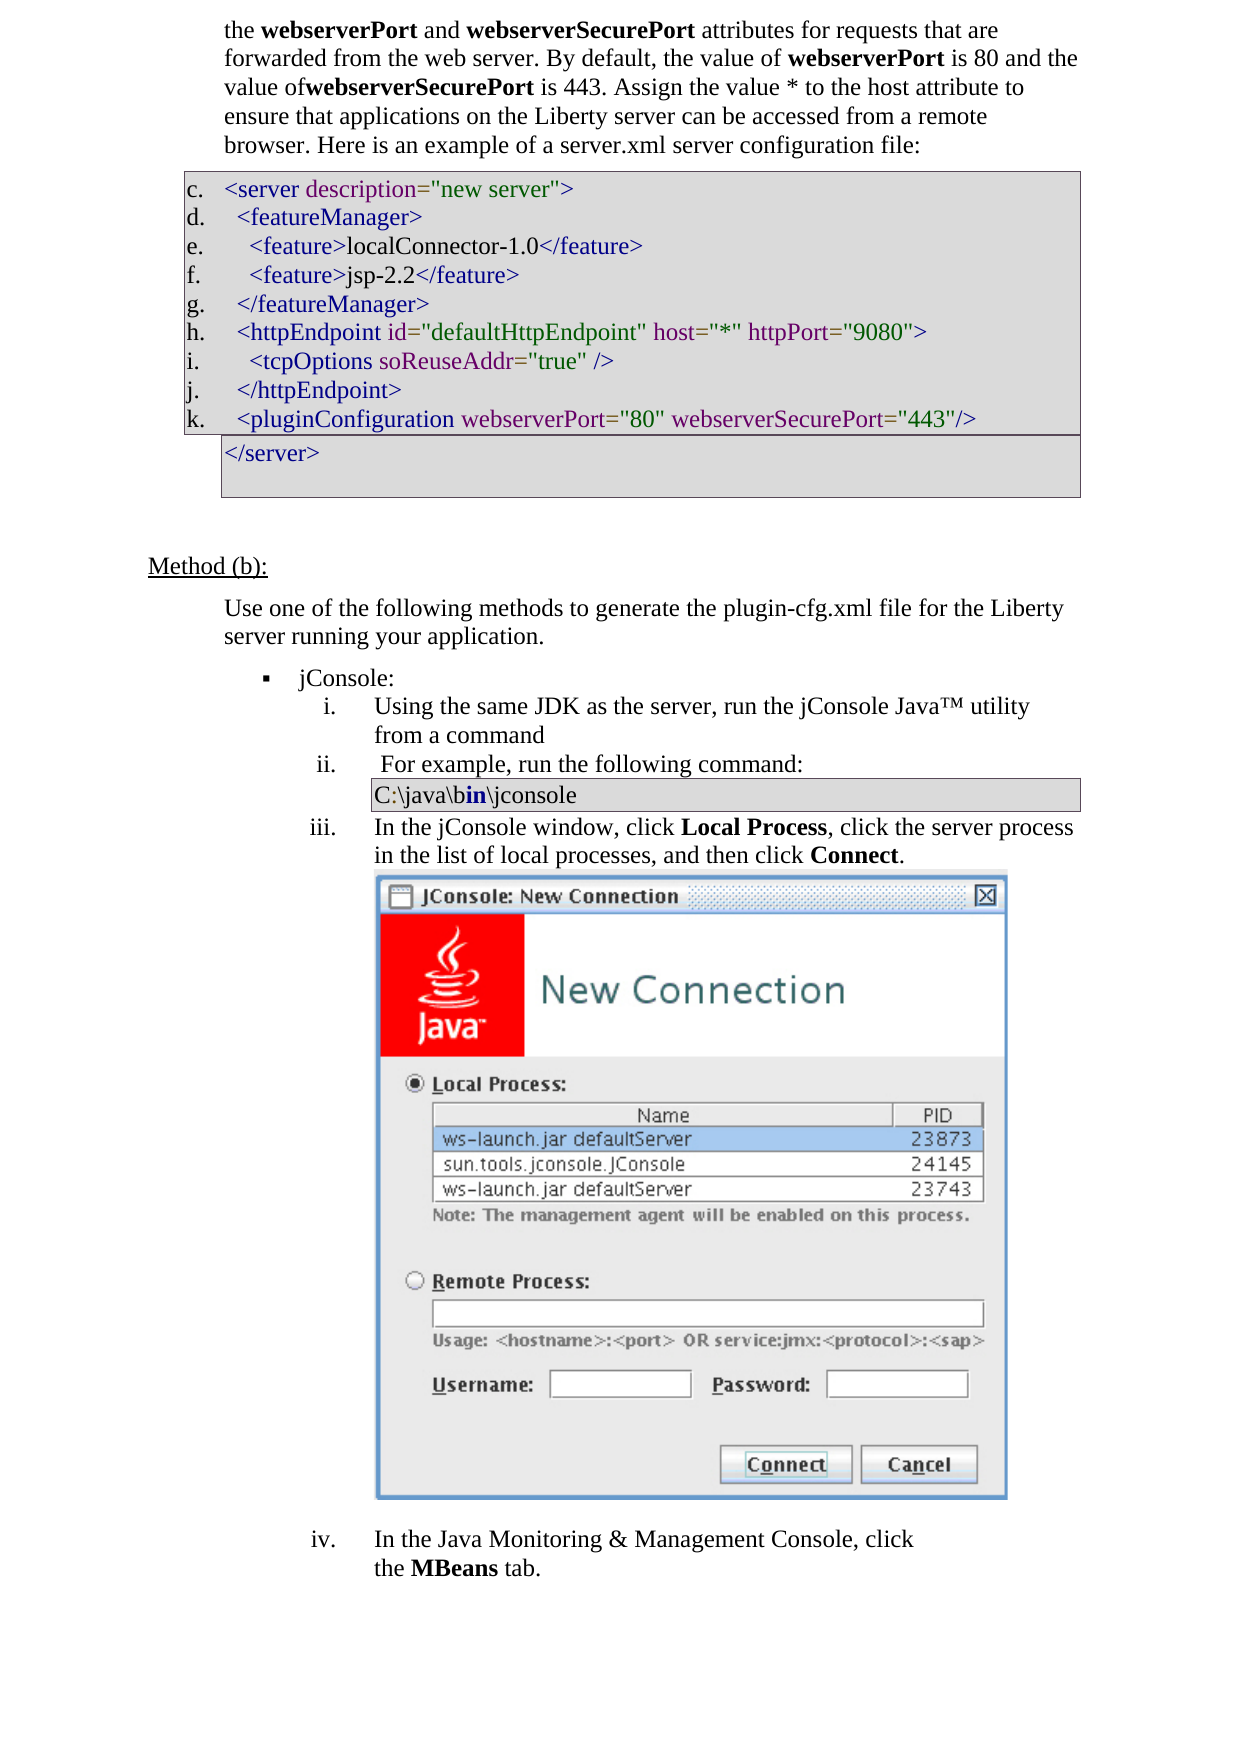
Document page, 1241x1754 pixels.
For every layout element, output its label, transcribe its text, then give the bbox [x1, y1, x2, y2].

list <featureManager> [185, 200, 1080, 228]
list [186, 15, 1078, 158]
list Using the same JDK as the server, run the jConsole Java™ utility from a command [336, 691, 1078, 749]
list <feature>localConnector-1.0</feature> [185, 228, 1080, 257]
text Method (b): [148, 551, 1078, 580]
list </httpEndpoint> [185, 372, 1080, 401]
list jConsole: [261, 663, 1078, 691]
picture [373, 869, 1008, 1500]
text Use one of the following methods to generate the plugin-cfg.xml file for the Liberty server running your application. [224, 593, 1078, 650]
list <tcpOptions soReuseAddr="true" /> [185, 343, 1080, 372]
list <pluginConfiguration webserverPort="80" webserverSecurePort="443"/> [185, 401, 1080, 434]
text C:\java\bin\jconsole [372, 779, 1080, 811]
list In the jConsole window, click Local Process, click the server process in the list of local processes, and then click Connect. [336, 812, 1078, 869]
list For example, run the following command: [336, 749, 1078, 778]
list <server description="new server"> [185, 172, 1080, 200]
list In the Java Monitoring & Management Console, click the MBeans tab. [336, 1524, 1078, 1582]
list <feature>jsp-2.2</feature> [185, 257, 1080, 286]
list </featureManager> [185, 286, 1080, 315]
list <httpEndpoint id="defaultHttpEndpoint" host="*" httpPort="9080"> [185, 315, 1080, 343]
text </server> [222, 436, 1080, 464]
